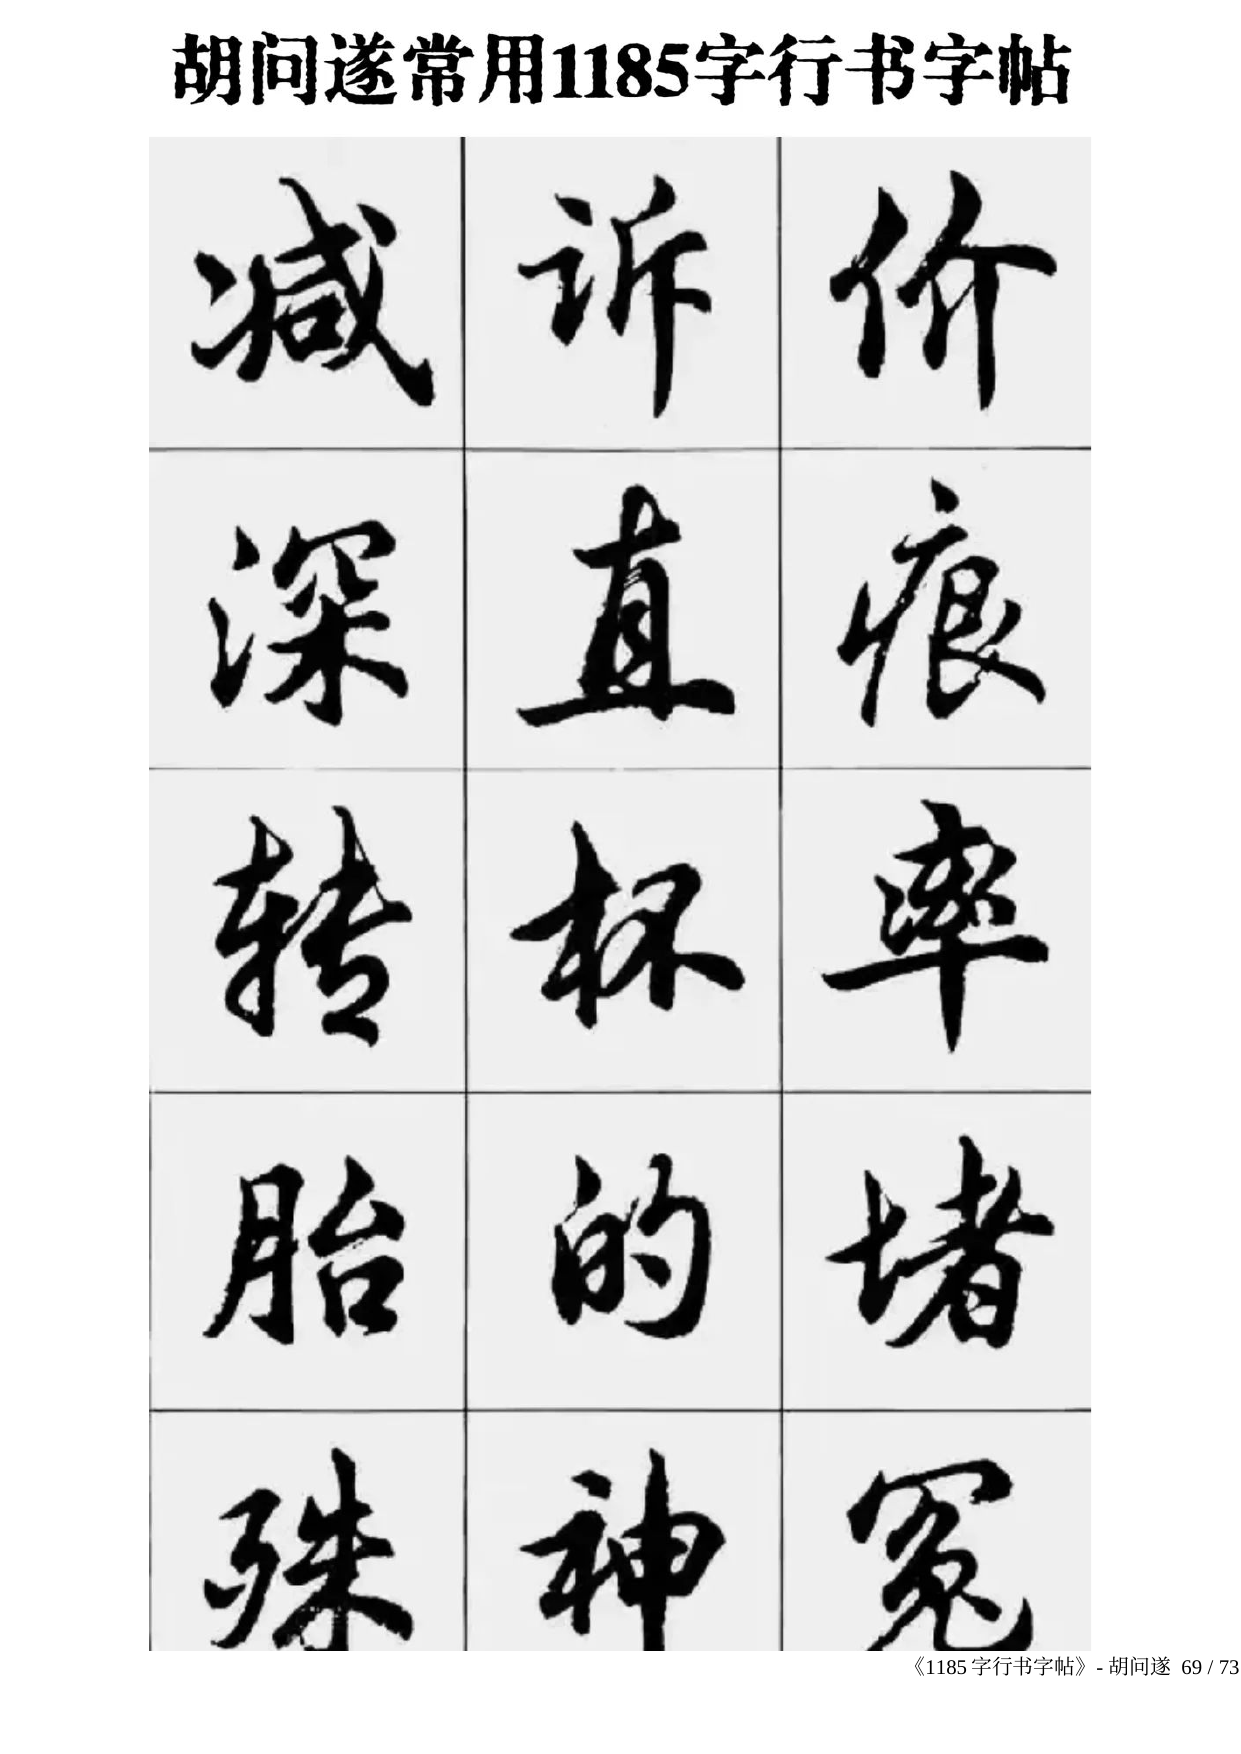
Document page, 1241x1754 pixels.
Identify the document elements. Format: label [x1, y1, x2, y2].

picture [149, 1, 1092, 1651]
